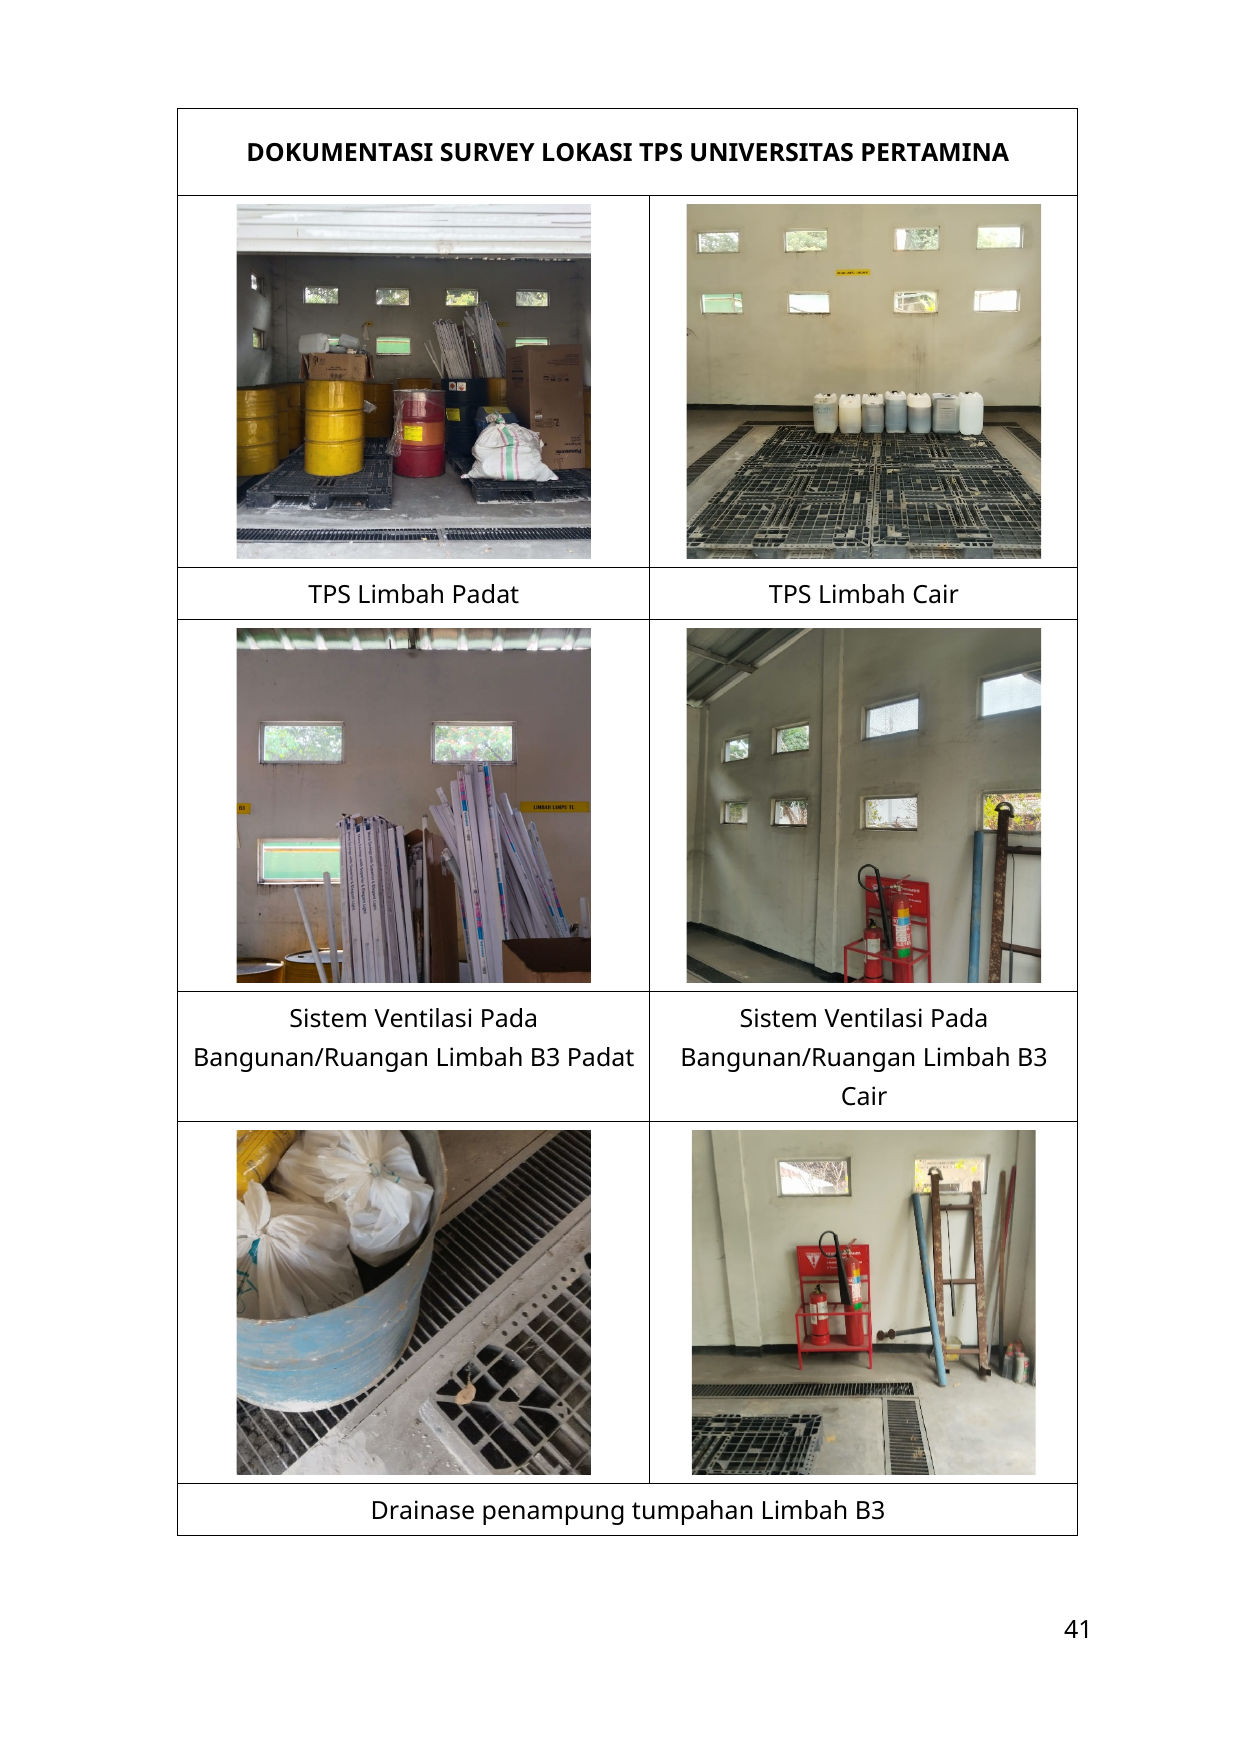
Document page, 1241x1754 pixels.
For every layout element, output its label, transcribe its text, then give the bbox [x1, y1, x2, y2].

picture [686, 628, 1042, 983]
picture [686, 204, 1042, 559]
table_cell [178, 196, 649, 567]
table_header DOKUMENTASI SURVEY LOKASI TPS UNIVERSITAS PERTAMINA [178, 109, 1077, 195]
table_cell [650, 620, 1077, 991]
table_cell Drainase penampung tumpahan Limbah B3 [178, 1484, 1077, 1535]
picture [691, 1130, 1036, 1475]
table_cell TPS Limbah Padat [178, 568, 649, 619]
picture [236, 204, 591, 559]
table_cell [650, 196, 1077, 567]
table_cell TPS Limbah Cair [650, 568, 1077, 619]
table_cell Sistem Ventilasi Pada Bangunan/Ruangan Limbah B3 Padat [178, 992, 649, 1121]
table_cell [178, 620, 649, 991]
table_cell [178, 1122, 649, 1483]
picture [236, 1130, 591, 1475]
table_cell [650, 1122, 1077, 1483]
picture [236, 628, 591, 983]
table_cell Sistem Ventilasi Pada Bangunan/Ruangan Limbah B3 Cair [650, 992, 1077, 1121]
